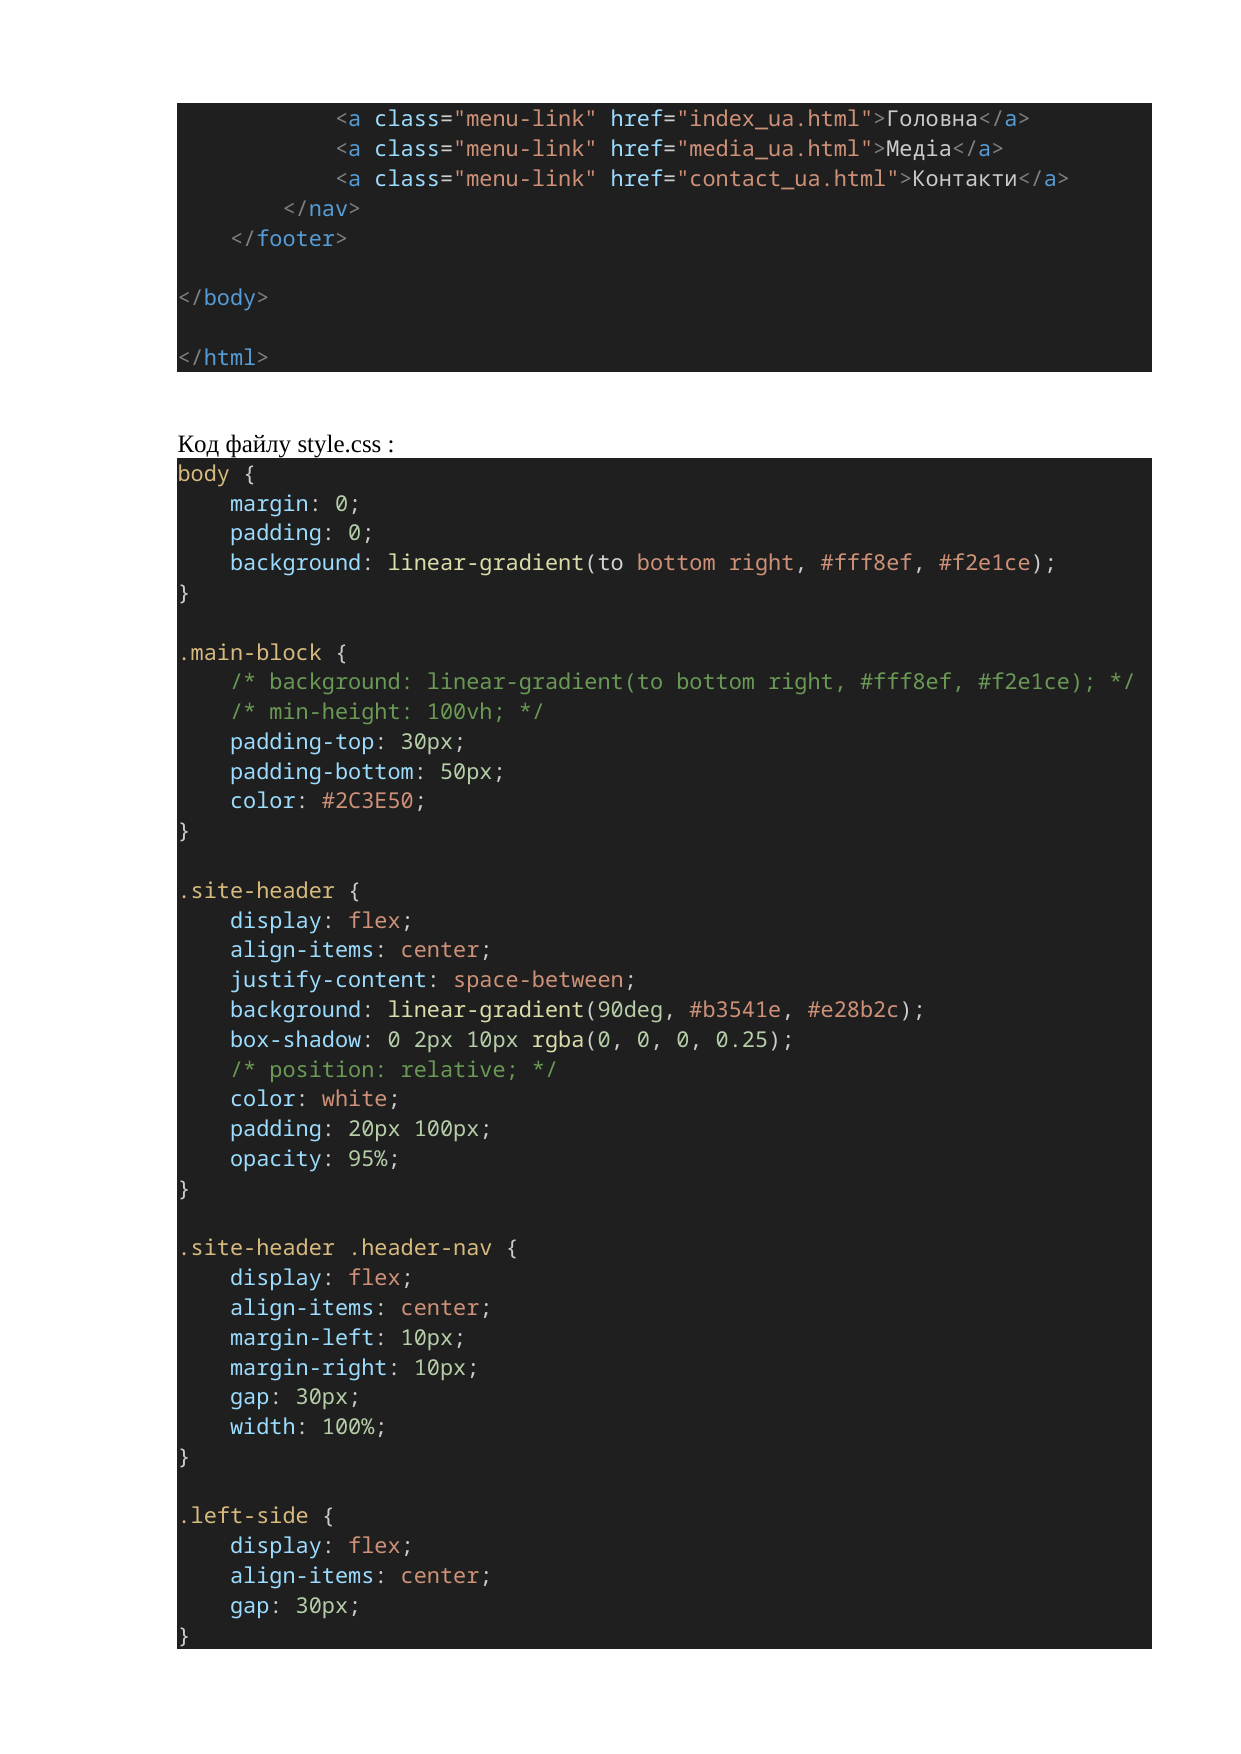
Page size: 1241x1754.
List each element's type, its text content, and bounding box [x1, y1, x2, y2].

text <a class="menu-link" href="index_ua.html">Головна</a> [177, 103, 1152, 133]
text width: 100%; [177, 1411, 1152, 1441]
text gap: 30px; [177, 1381, 1152, 1411]
text padding-bottom: 50px; [177, 756, 1152, 786]
text </html> [177, 342, 1152, 372]
text .site-header { [177, 875, 1152, 905]
text display: flex; [177, 1530, 1152, 1560]
text } [177, 815, 1152, 845]
text margin-right: 10px; [177, 1352, 1152, 1381]
text .left-side { [177, 1501, 1152, 1530]
text background: linear-gradient(90deg, #b3541e, #e28b2c); [177, 994, 1152, 1024]
text opacity: 95%; [177, 1143, 1152, 1173]
text color: #2C3E50; [177, 786, 1152, 815]
text display: flex; [177, 905, 1152, 934]
text } [177, 1441, 1152, 1471]
text </footer> [177, 223, 1152, 252]
text </body> [177, 282, 1152, 312]
text padding-top: 30px; [177, 726, 1152, 756]
text <a class="menu-link" href="contact_ua.html">Контакти</a> [177, 163, 1152, 193]
text <a class="menu-link" href="media_ua.html">Медіа</a> [177, 133, 1152, 163]
text box-shadow: 0 2px 10px rgba(0, 0, 0, 0.25); [177, 1024, 1152, 1054]
text } [177, 577, 1152, 607]
text align-items: center; [177, 1292, 1152, 1322]
text /* min-height: 100vh; */ [177, 696, 1152, 726]
text .main-block { [177, 637, 1152, 666]
text /* position: relative; */ [177, 1054, 1152, 1083]
text .site-header .header-nav { [177, 1232, 1152, 1262]
text padding: 0; [177, 517, 1152, 547]
text background: linear-gradient(to bottom right, #fff8ef, #f2e1ce); [177, 547, 1152, 577]
text } [177, 1620, 1152, 1649]
text Код файлу style.css : [177, 429, 1152, 458]
text display: flex; [177, 1262, 1152, 1292]
text </nav> [177, 193, 1152, 223]
text align-items: center; [177, 934, 1152, 964]
text gap: 30px; [177, 1590, 1152, 1620]
text color: white; [177, 1083, 1152, 1113]
text margin: 0; [177, 488, 1152, 517]
text /* background: linear-gradient(to bottom right, #fff8ef, #f2e1ce); */ [177, 666, 1152, 696]
text justify-content: space-between; [177, 964, 1152, 994]
text body { [177, 458, 1152, 488]
text margin-left: 10px; [177, 1322, 1152, 1352]
text } [177, 1173, 1152, 1203]
text align-items: center; [177, 1560, 1152, 1590]
text padding: 20px 100px; [177, 1113, 1152, 1143]
